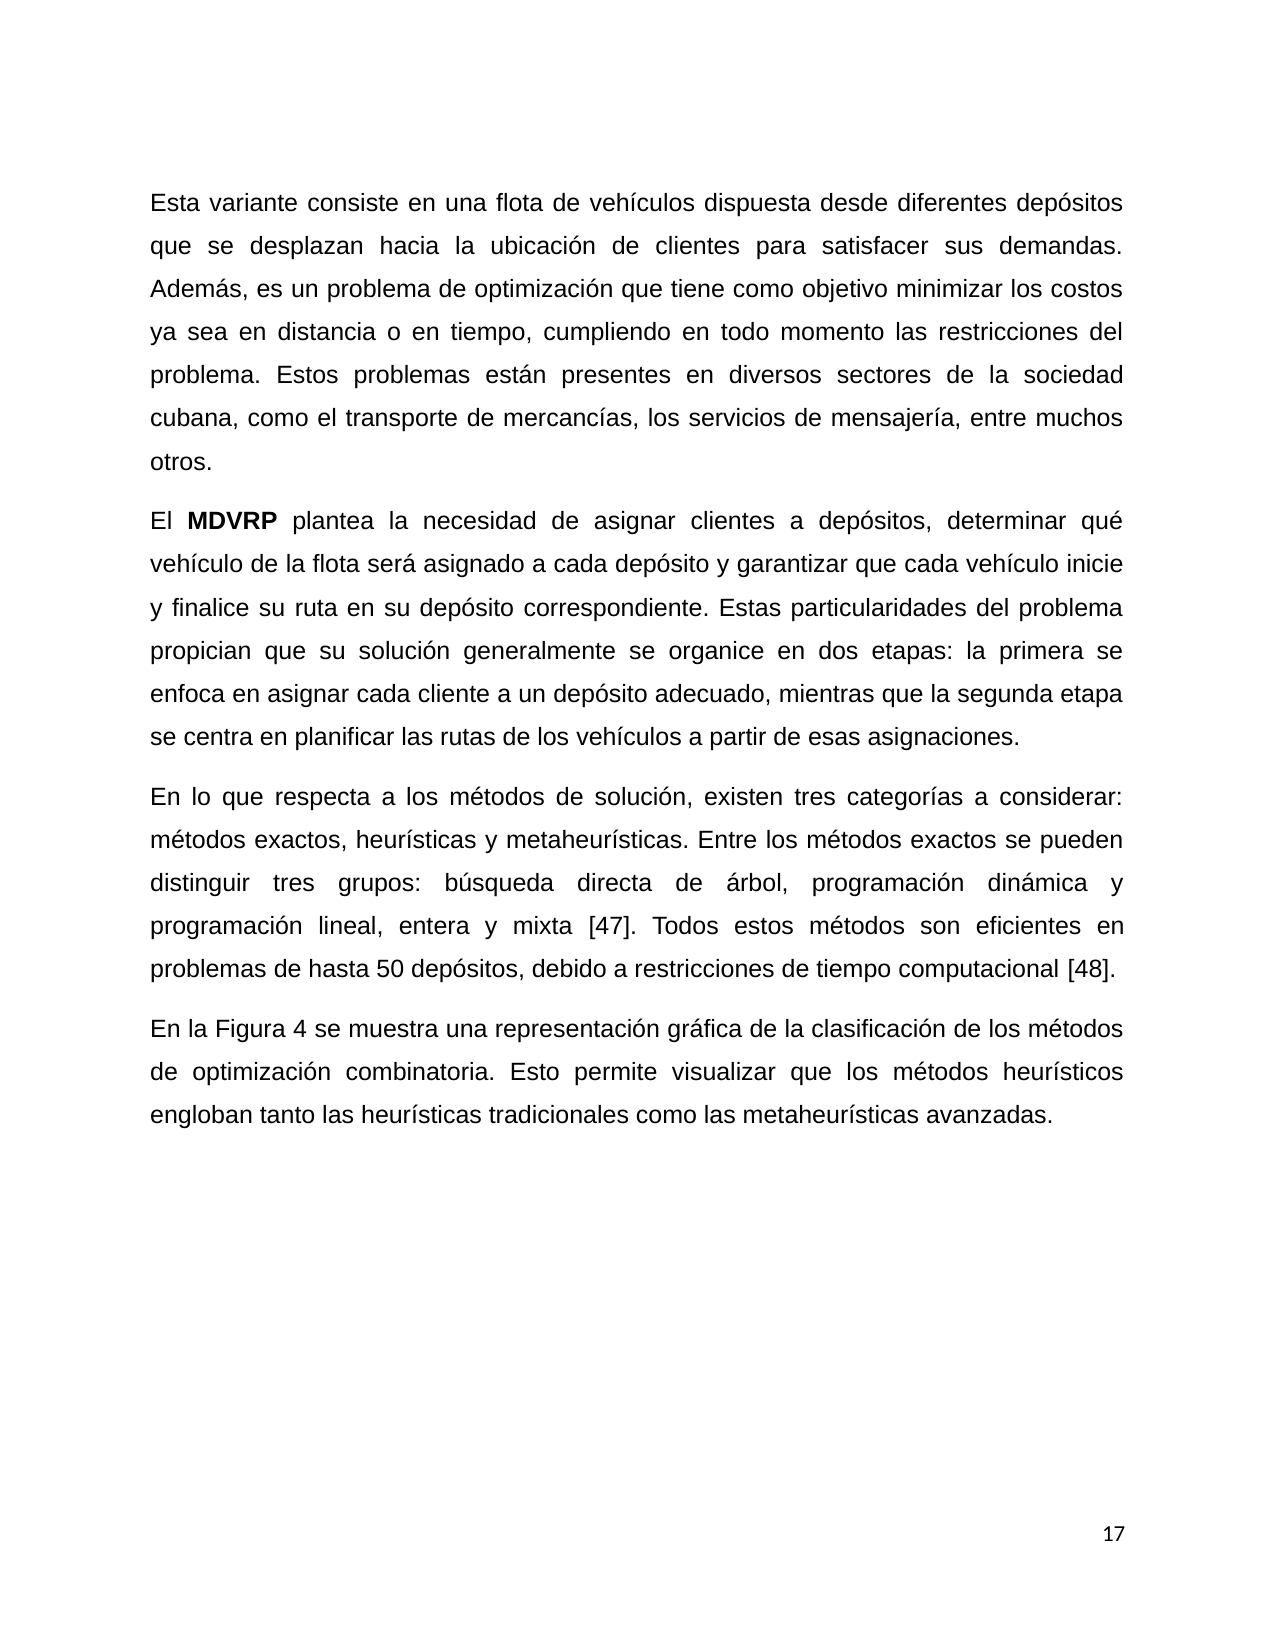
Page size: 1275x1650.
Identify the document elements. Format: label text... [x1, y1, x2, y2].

text Esta variante consiste en una flota de vehículos dispuesta desde diferentes depósitos que se desplazan hacia la ubicación de clientes para satisfacer sus demandas. Además, es un problema de optimización que tiene como objetivo minimizar los costos ya sea en distancia o en tiempo, cumpliendo en todo momento las restricciones del problema. Estos problemas están presentes en diversos sectores de la sociedad cubana, como el transporte de mercancías, los servicios de mensajería, entre muchos otros. [150, 188, 1125, 475]
text En lo que respecta a los métodos de solución, existen tres categorías a considerar: métodos exactos, heurísticas y metaheurísticas. Entre los métodos exactos se pueden distinguir tres grupos: búsqueda directa de árbol, programación dinámica y programación lineal, entera y mixta . Todos estos métodos son eficientes en problemas de hasta 50 depósitos, debido a restricciones de tiempo computacional . [150, 782, 1125, 983]
text El MDVRP plantea la necesidad de asignar clientes a depósitos, determinar qué vehículo de la flota será asignado a cada depósito y garantizar que cada vehículo inicie y finalice su ruta en su depósito correspondiente. Estas particularidades del problema propician que su solución generalmente se organice en dos etapas: la primera se enfoca en asignar cada cliente a un depósito adecuado, mientras que la segunda etapa se centra en planificar las rutas de los vehículos a partir de esas asignaciones. [150, 506, 1125, 751]
text En la Figura 4 se muestra una representación gráfica de la clasificación de los métodos de optimización combinatoria. Esto permite visualizar que los métodos heurísticos engloban tanto las heurísticas tradicionales como las metaheurísticas avanzadas. [150, 1014, 1125, 1129]
